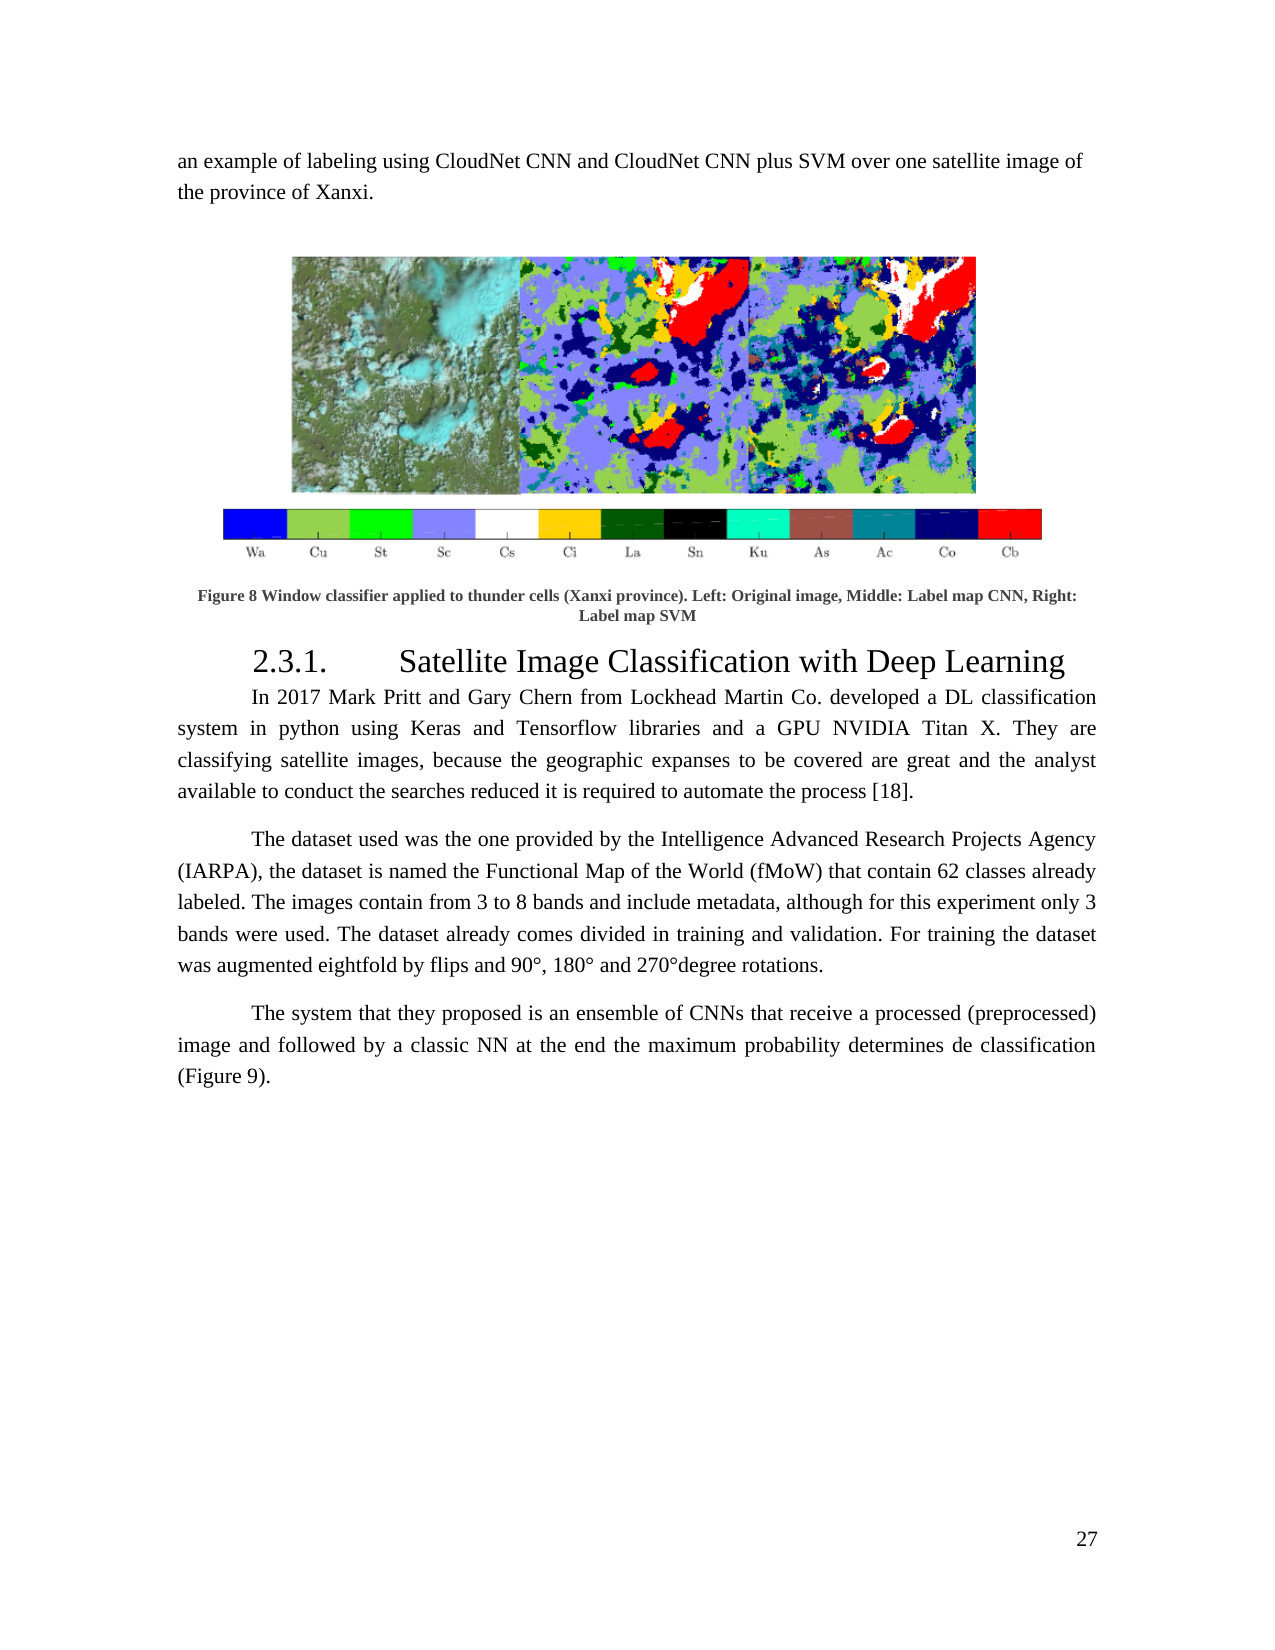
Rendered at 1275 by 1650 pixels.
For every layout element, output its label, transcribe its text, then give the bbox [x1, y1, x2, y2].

text The dataset used was the one provided by the Intelligence Advanced Research Projects Agency (IARPA), the dataset is named the Functional Map of the World (fMoW) that contain 62 classes already labeled. The images contain from 3 to 8 bands and include metadata, although for this experiment only 3 bands were used. The dataset already comes divided in training and validation. For training the dataset was augmented eightfold by flips and 90°, 180° and 270°degree rotations. [177, 826, 1098, 977]
text The system that they proposed is an ensemble of CNNs that receive a processed (preprocessed) image and followed by a classic NN at the end the maximum probability determines de classification (Figure 9). [177, 1000, 1098, 1088]
picture [177, 227, 1098, 564]
text Figure 8 Window classifier applied to thunder cells (Xanxi province). Left: Original image, Middle: Label map CNN, Right: Label map SVM [177, 586, 1098, 624]
text In 2017 Mark Pritt and Gary Chern from Lockhead Martin Co. developed a DL classification system in python using Keras and Tensorflow libraries and a GPU NVIDIA Titan X. They are classifying satellite images, because the geographic expanses to be covered are great and the analyst available to conduct the searches reduced it is required to automate the process [18]. [177, 684, 1098, 803]
subtitle Satellite Image Classification with Deep Learning [252, 641, 1098, 679]
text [177, 148, 1098, 204]
